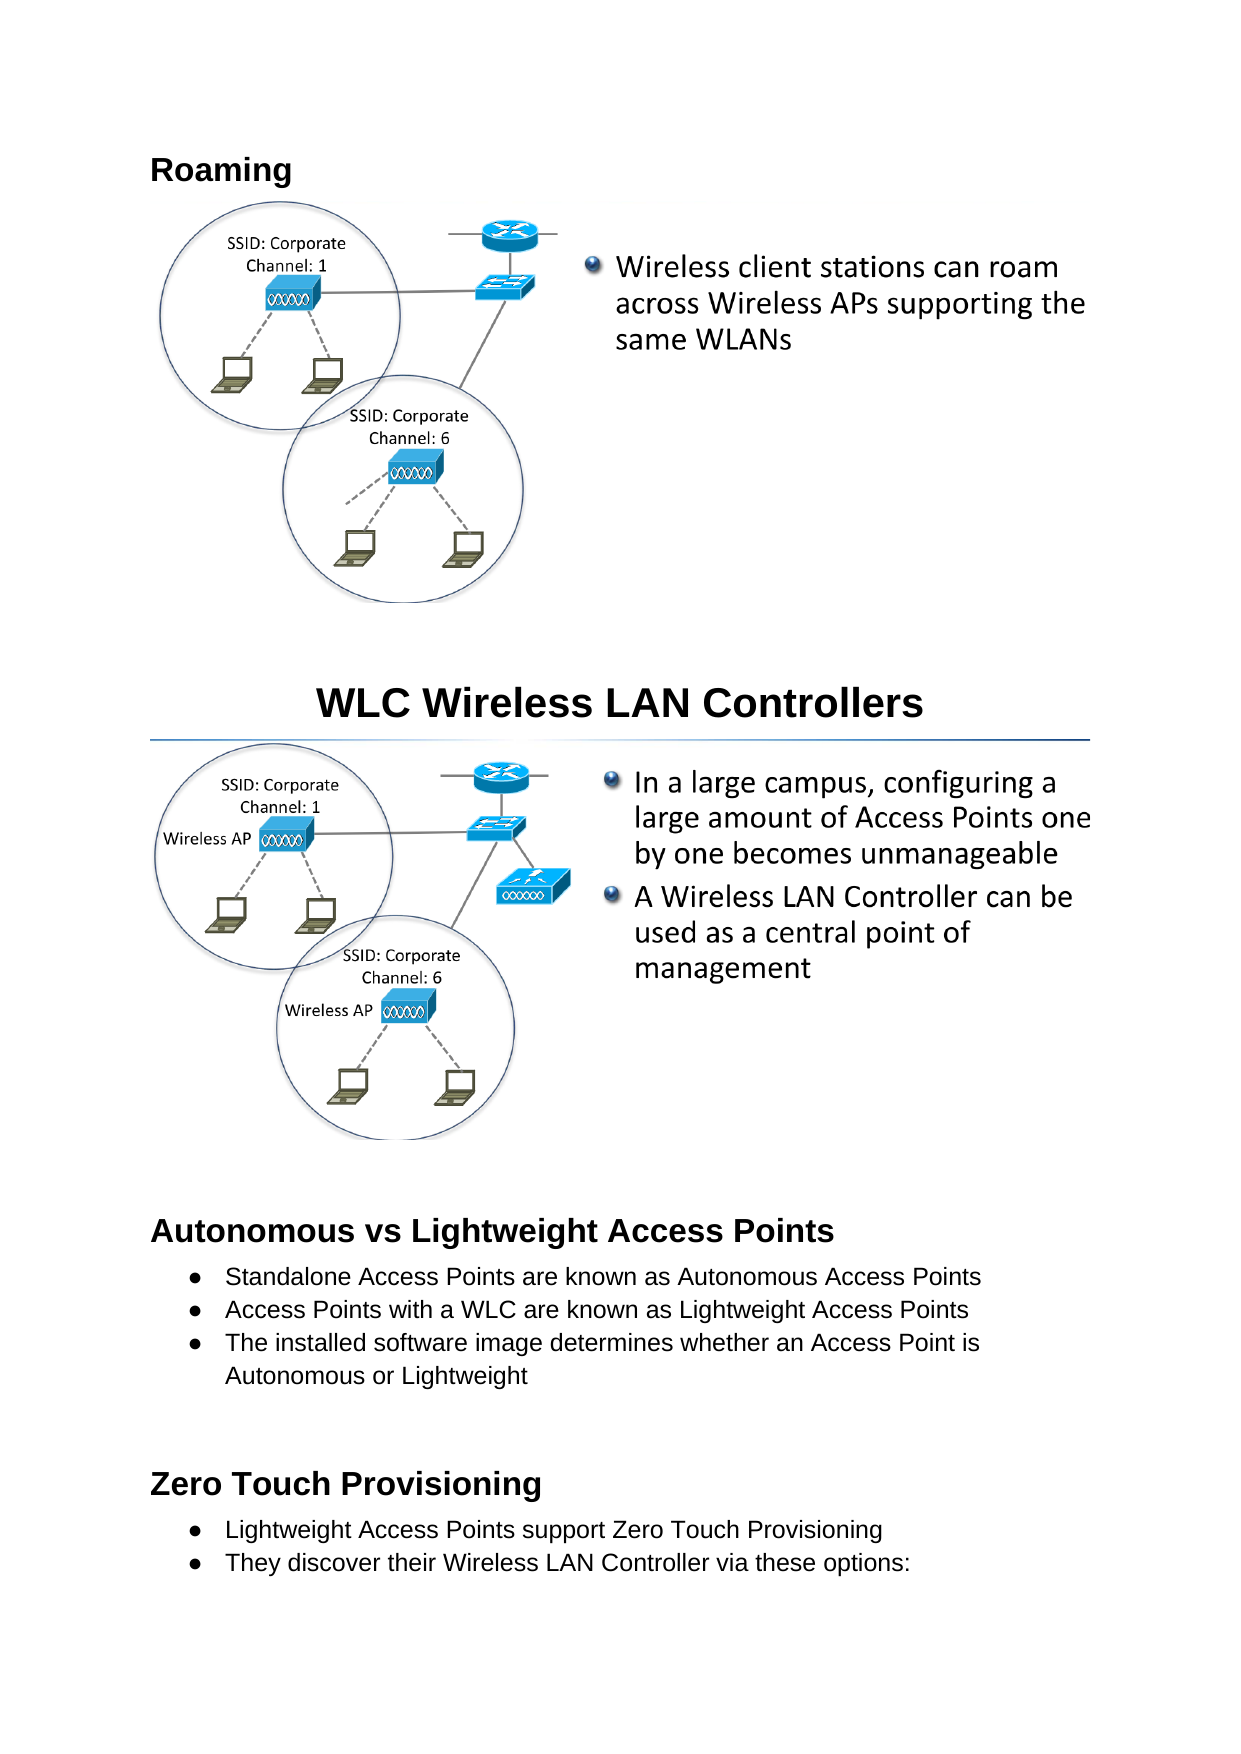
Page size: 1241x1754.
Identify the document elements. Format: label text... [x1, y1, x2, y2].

list They discover their Wireless LAN Controller via these options: [187, 1548, 1090, 1577]
subtitle Zero Touch Provisioning [150, 1464, 1090, 1503]
subtitle Autonomous vs Lightweight Access Points [150, 1211, 1090, 1249]
subtitle WLC Wireless LAN Controllers [150, 679, 1090, 727]
picture [150, 201, 1091, 603]
list Lightweight Access Points support Zero Touch Provisioning [187, 1515, 1090, 1544]
list The installed software image determines whether an Access Point is Autonomous or Lightweight [187, 1328, 1090, 1389]
list Access Points with a WLC are known as Lightweight Access Points [187, 1295, 1090, 1323]
picture [150, 739, 1091, 1140]
list Standalone Access Points are known as Autonomous Access Points [187, 1262, 1090, 1290]
subtitle Roaming [150, 150, 1090, 188]
